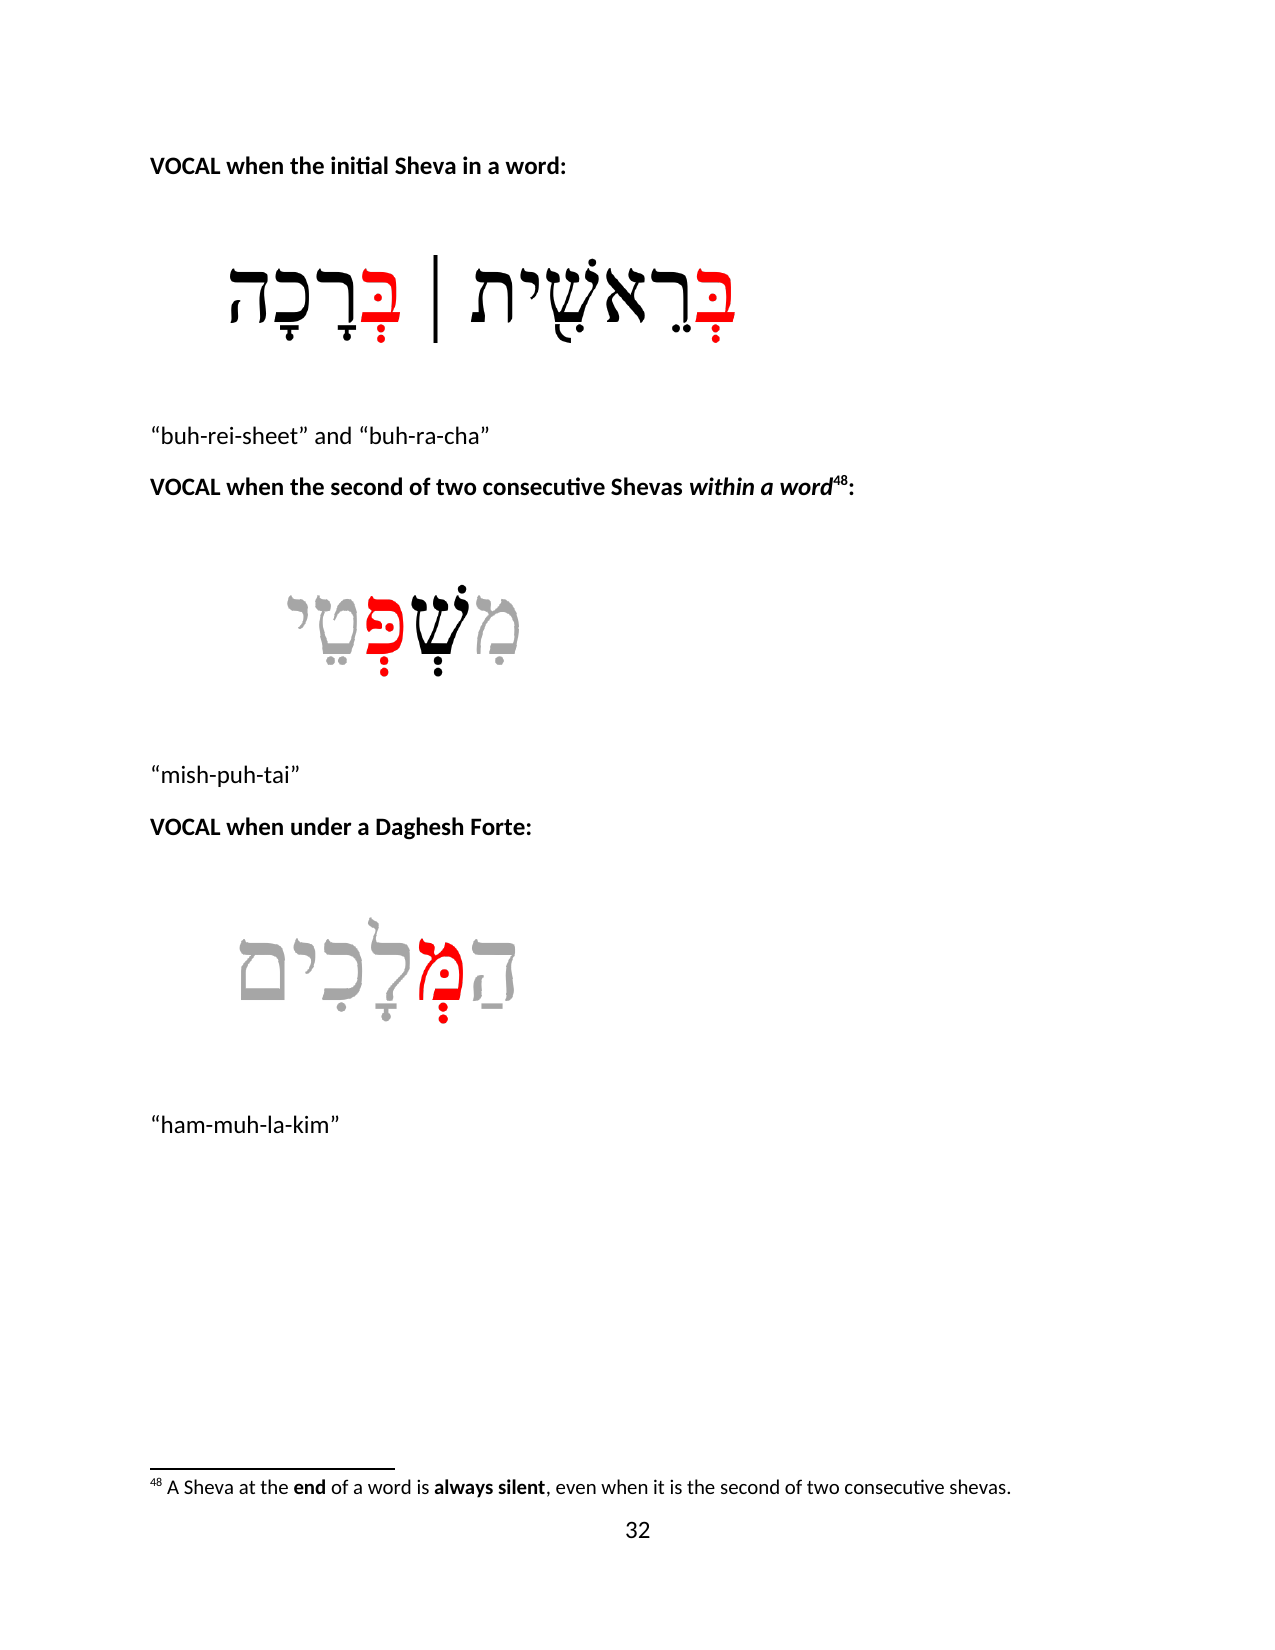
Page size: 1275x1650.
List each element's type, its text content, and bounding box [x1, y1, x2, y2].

picture [168, 860, 586, 1091]
subtitle VOCAL when under a Daghesh Forte: [150, 811, 1125, 842]
picture [168, 199, 794, 402]
text “mish-puh-tai” [150, 760, 1125, 790]
subtitle VOCAL when the second of two consecutive Shevas within a word: [150, 471, 1125, 502]
picture [168, 520, 586, 741]
text “ham-muh-la-kim” [150, 1110, 1125, 1140]
text “buh-rei-sheet” and “buh-ra-cha” [150, 420, 1125, 451]
subtitle VOCAL when the initial Sheva in a word: [150, 150, 1125, 181]
